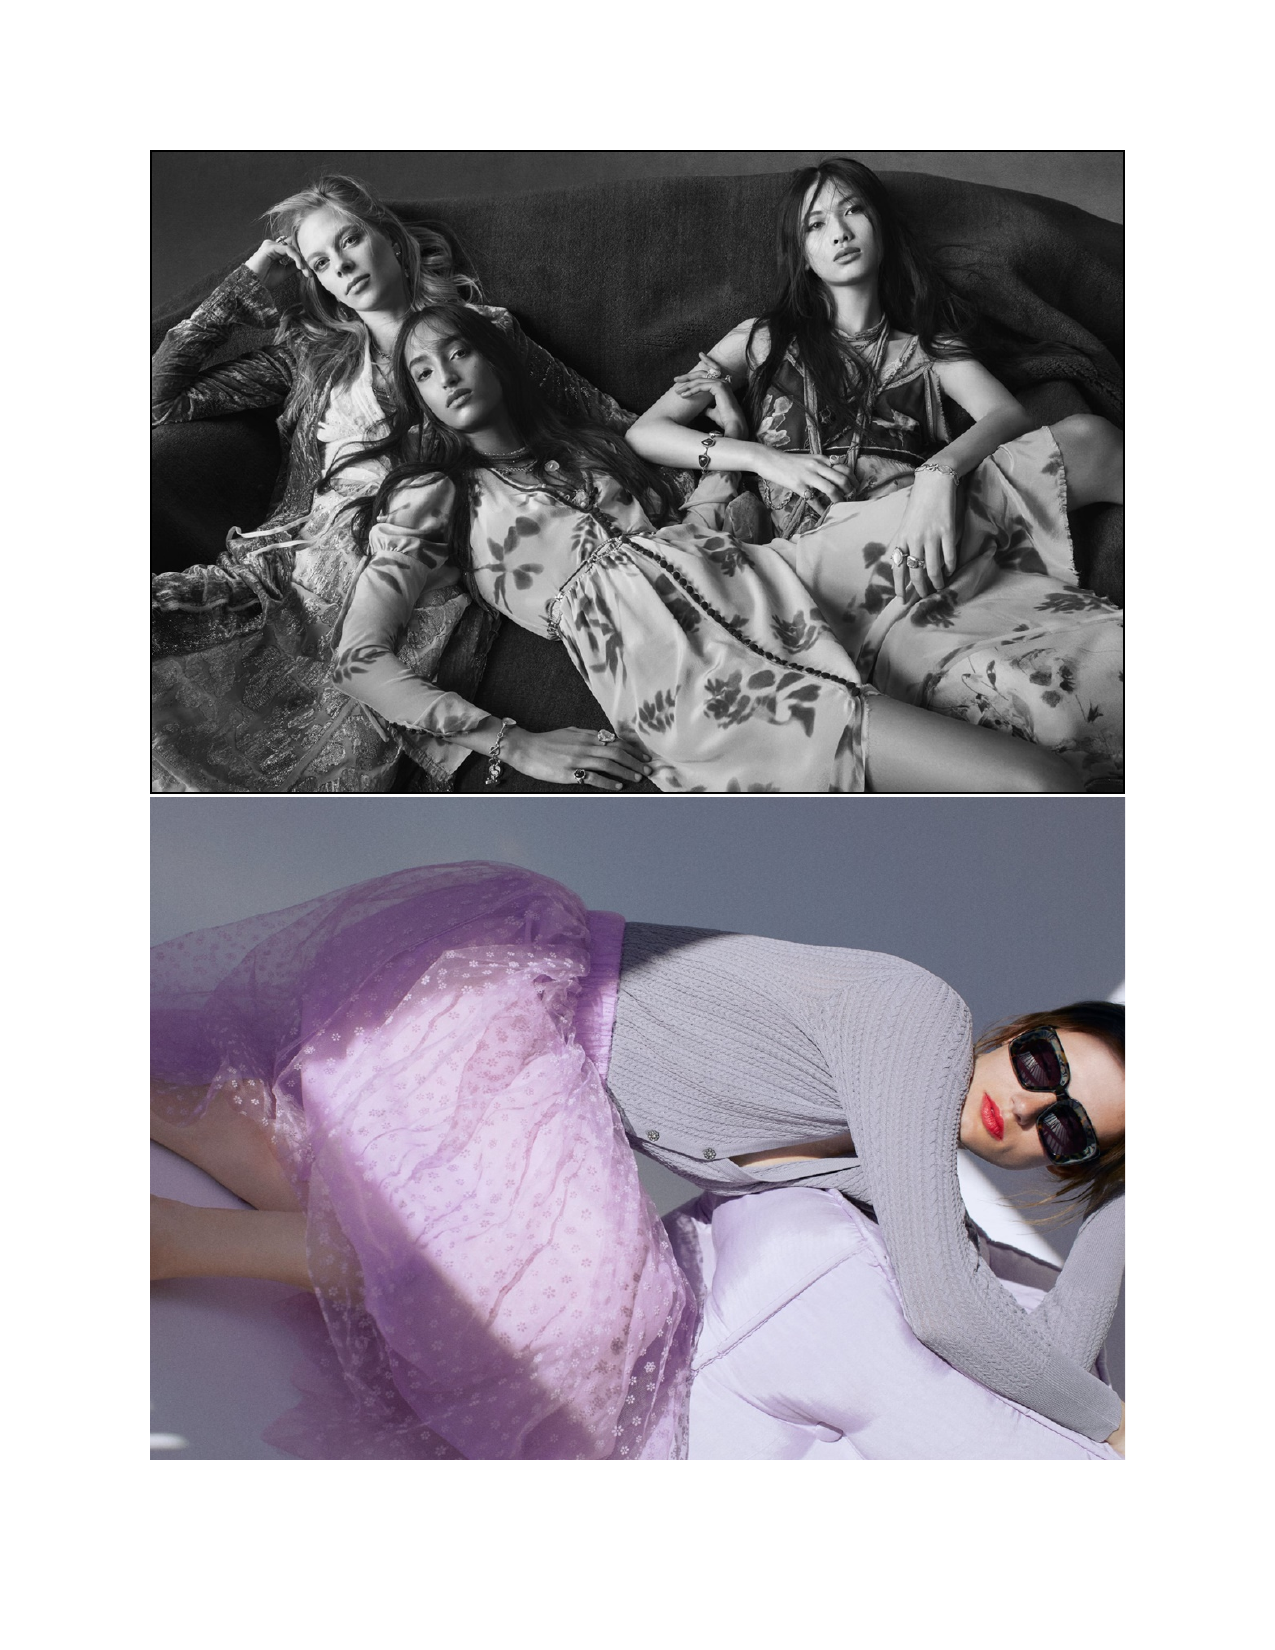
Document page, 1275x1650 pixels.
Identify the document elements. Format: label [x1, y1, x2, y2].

picture [152, 152, 1123, 792]
picture [150, 797, 1125, 1460]
